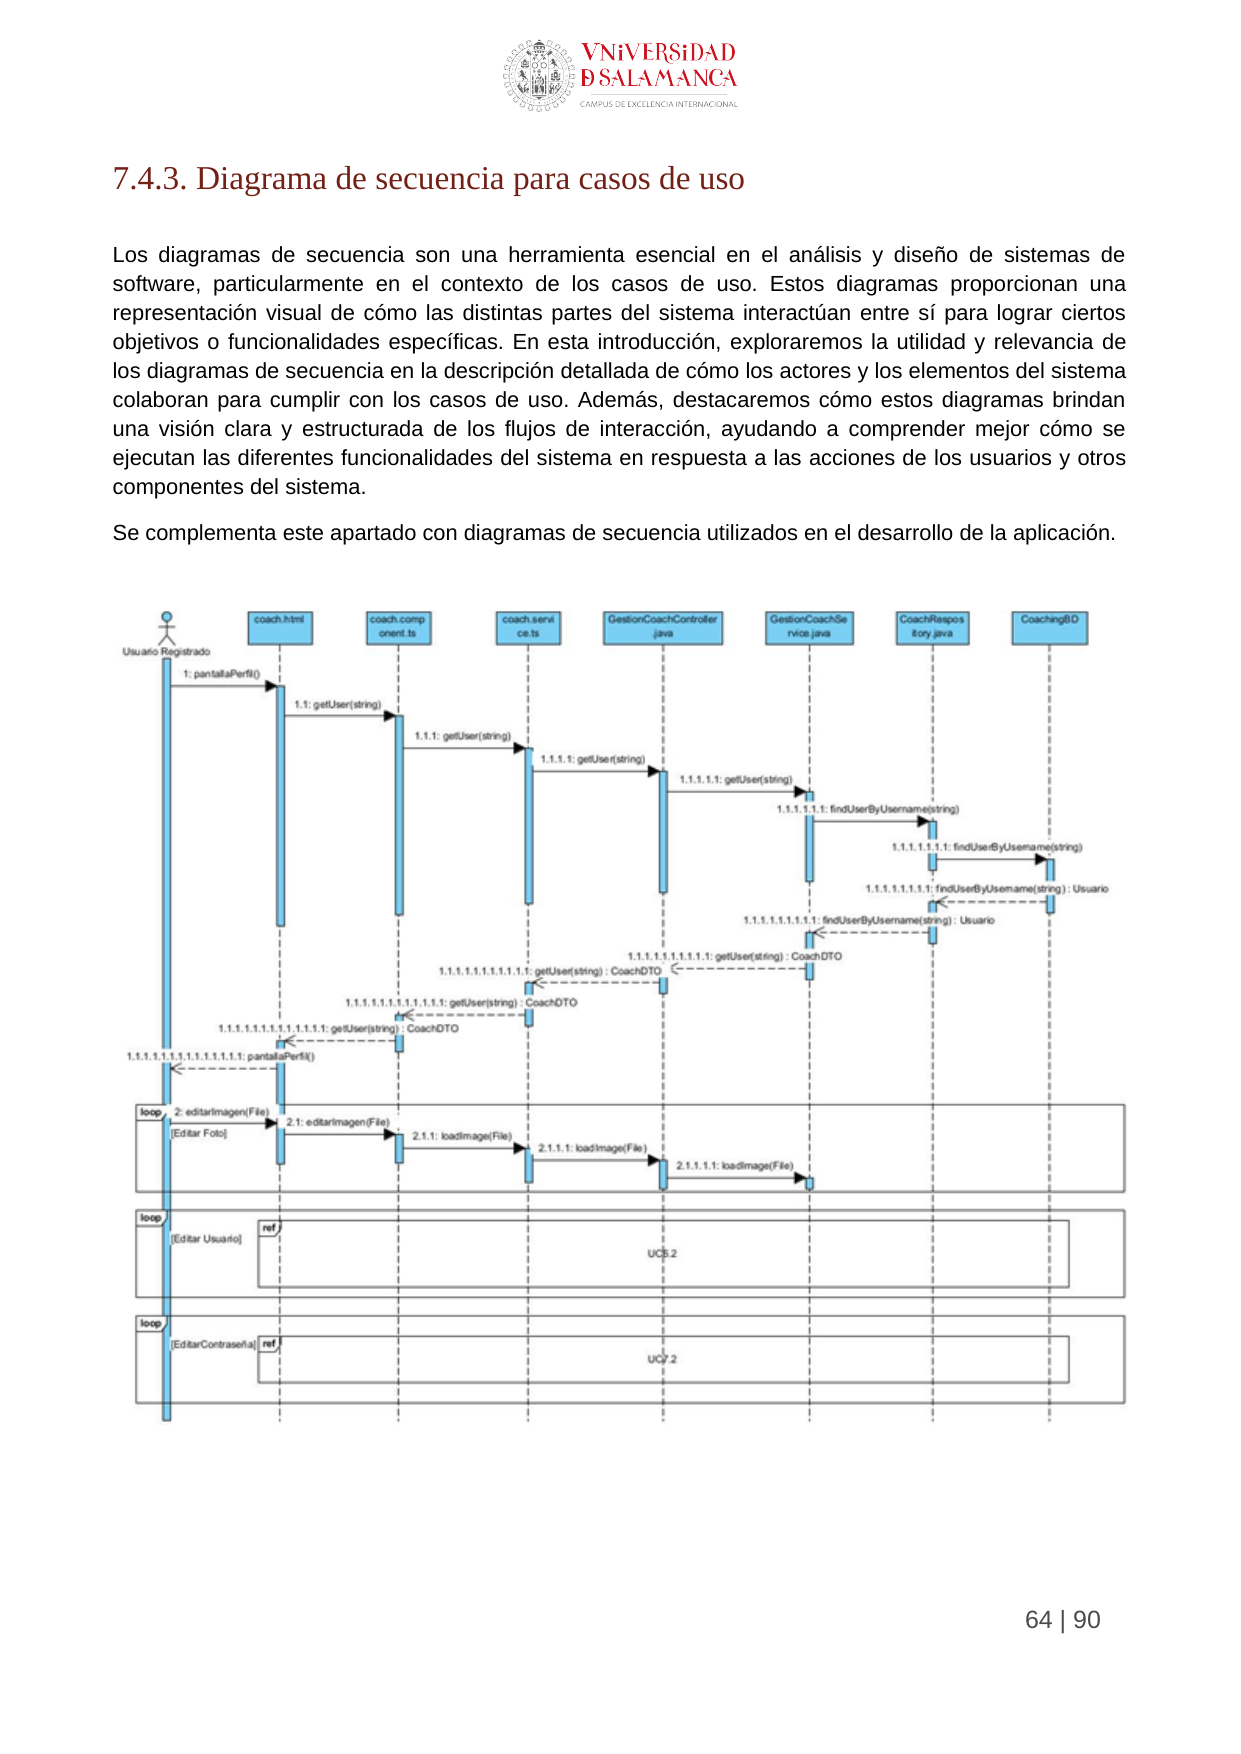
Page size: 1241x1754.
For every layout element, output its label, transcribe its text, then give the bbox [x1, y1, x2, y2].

text Se complementa este apartado con diagramas de secuencia utilizados en el desarrollo de la aplicación. [112, 519, 1128, 545]
picture [112, 610, 1128, 1425]
text Los diagramas de secuencia son una herramienta esencial en el análisis y diseño de sistemas de software, particularmente en el contexto de los casos de uso. Estos diagramas proporcionan una representación visual de cómo las distintas partes del sistema interactúan entre sí para lograr ciertos objetivos o funcionalidades específicas. En esta introducción, exploraremos la utilidad y relevancia de los diagramas de secuencia en la descripción detallada de cómo los actores y los elementos del sistema colaboran para cumplir con los casos de uso. Además, destacaremos cómo estos diagramas brindan una visión clara y estructurada de los flujos de interacción, ayudando a comprender mejor cómo se ejecutan las diferentes funcionalidades del sistema en respuesta a las acciones de los usuarios y otros componentes del sistema. [112, 242, 1128, 499]
picture [499, 36, 742, 116]
subtitle 7.4.3. Diagrama de secuencia para casos de uso [112, 158, 1128, 197]
